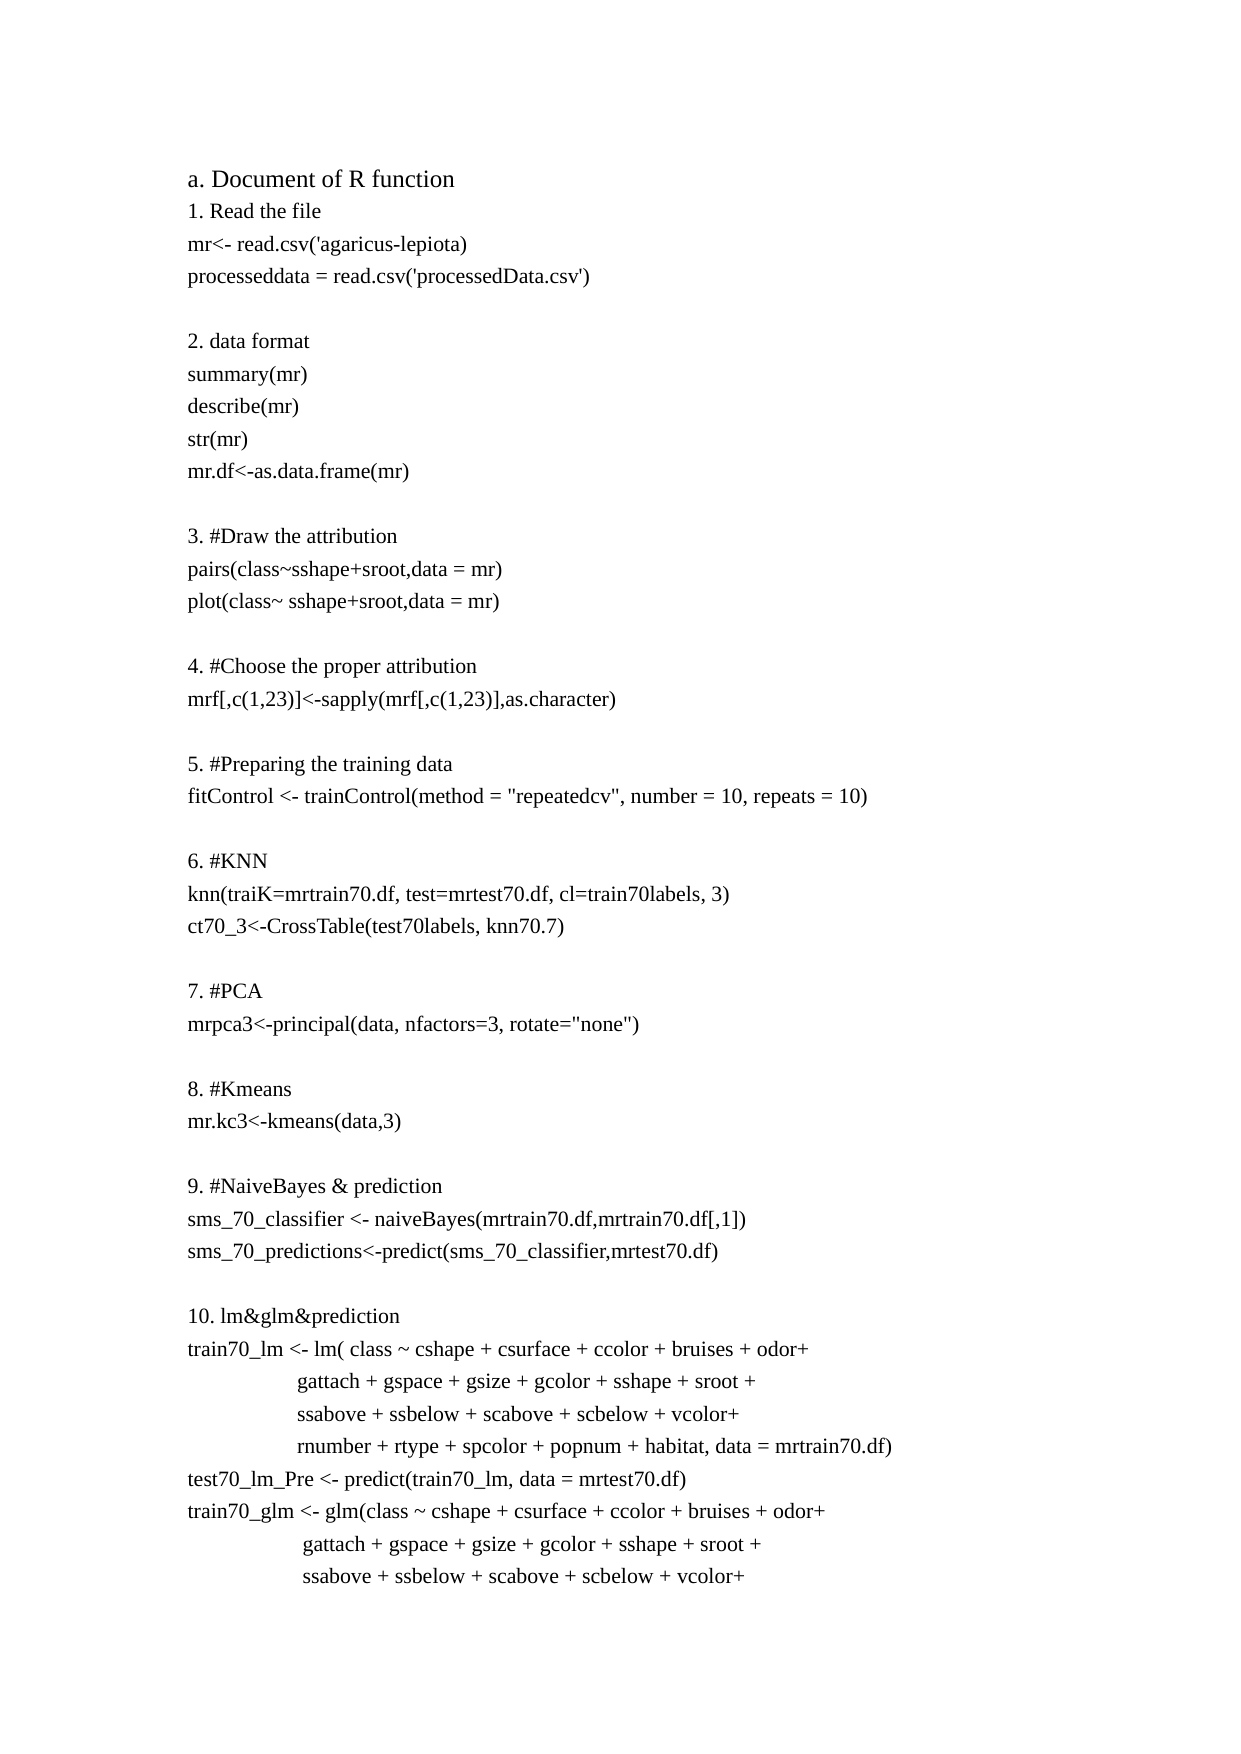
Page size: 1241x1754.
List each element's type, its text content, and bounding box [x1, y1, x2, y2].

text mrpca3<-principal(data, nfactors=3, rotate="none") [187, 1007, 1053, 1039]
text 3. #Draw the attribution [187, 519, 1053, 552]
text describe(mr) [187, 389, 1053, 422]
text 5. #Preparing the training data [187, 747, 1053, 779]
text gattach + gspace + gsize + gcolor + sshape + sroot + [187, 1364, 1053, 1397]
text rnumber + rtype + spcolor + popnum + habitat, data = mrtrain70.df) [187, 1429, 1053, 1462]
text 8. #Kmeans [187, 1072, 1053, 1104]
text mr.df<-as.data.frame(mr) [187, 454, 1053, 487]
text 6. #KNN [187, 844, 1053, 877]
text a. Document of R function [187, 162, 1053, 194]
text mr<- read.csv('agaricus-lepiota) [187, 227, 1053, 259]
text train70_lm <- lm( class ~ cshape + csurface + ccolor + bruises + odor+ [187, 1332, 1053, 1364]
text sms_70_classifier <- naiveBayes(mrtrain70.df,mrtrain70.df[,1]) [187, 1202, 1053, 1234]
text 9. #NaiveBayes & prediction [187, 1169, 1053, 1202]
text knn(traiK=mrtrain70.df, test=mrtest70.df, cl=train70labels, 3) [187, 877, 1053, 909]
text str(mr) [187, 422, 1053, 454]
text pairs(class~sshape+sroot,data = mr) [187, 552, 1053, 584]
text ct70_3<-CrossTable(test70labels, knn70.7) [187, 909, 1053, 942]
text 1. Read the file [187, 194, 1053, 227]
text processeddata = read.csv('processedData.csv') [187, 259, 1053, 292]
text ssabove + ssbelow + scabove + scbelow + vcolor+ [187, 1559, 1053, 1592]
text train70_glm <- glm(class ~ cshape + csurface + ccolor + bruises + odor+ [187, 1494, 1053, 1527]
text test70_lm_Pre <- predict(train70_lm, data = mrtest70.df) [187, 1462, 1053, 1494]
text gattach + gspace + gsize + gcolor + sshape + sroot + [187, 1527, 1053, 1559]
text 7. #PCA [187, 974, 1053, 1007]
text 4. #Choose the proper attribution [187, 649, 1053, 682]
text plot(class~ sshape+sroot,data = mr) [187, 584, 1053, 617]
text ssabove + ssbelow + scabove + scbelow + vcolor+ [187, 1397, 1053, 1429]
text 2. data format [187, 324, 1053, 357]
text summary(mr) [187, 357, 1053, 389]
text mrf[,c(1,23)]<-sapply(mrf[,c(1,23)],as.character) [187, 682, 1053, 714]
text sms_70_predictions<-predict(sms_70_classifier,mrtest70.df) [187, 1234, 1053, 1267]
text fitControl <- trainControl(method = "repeatedcv", number = 10, repeats = 10) [187, 779, 1053, 812]
text 10. lm&glm&prediction [187, 1299, 1053, 1332]
text mr.kc3<-kmeans(data,3) [187, 1104, 1053, 1137]
